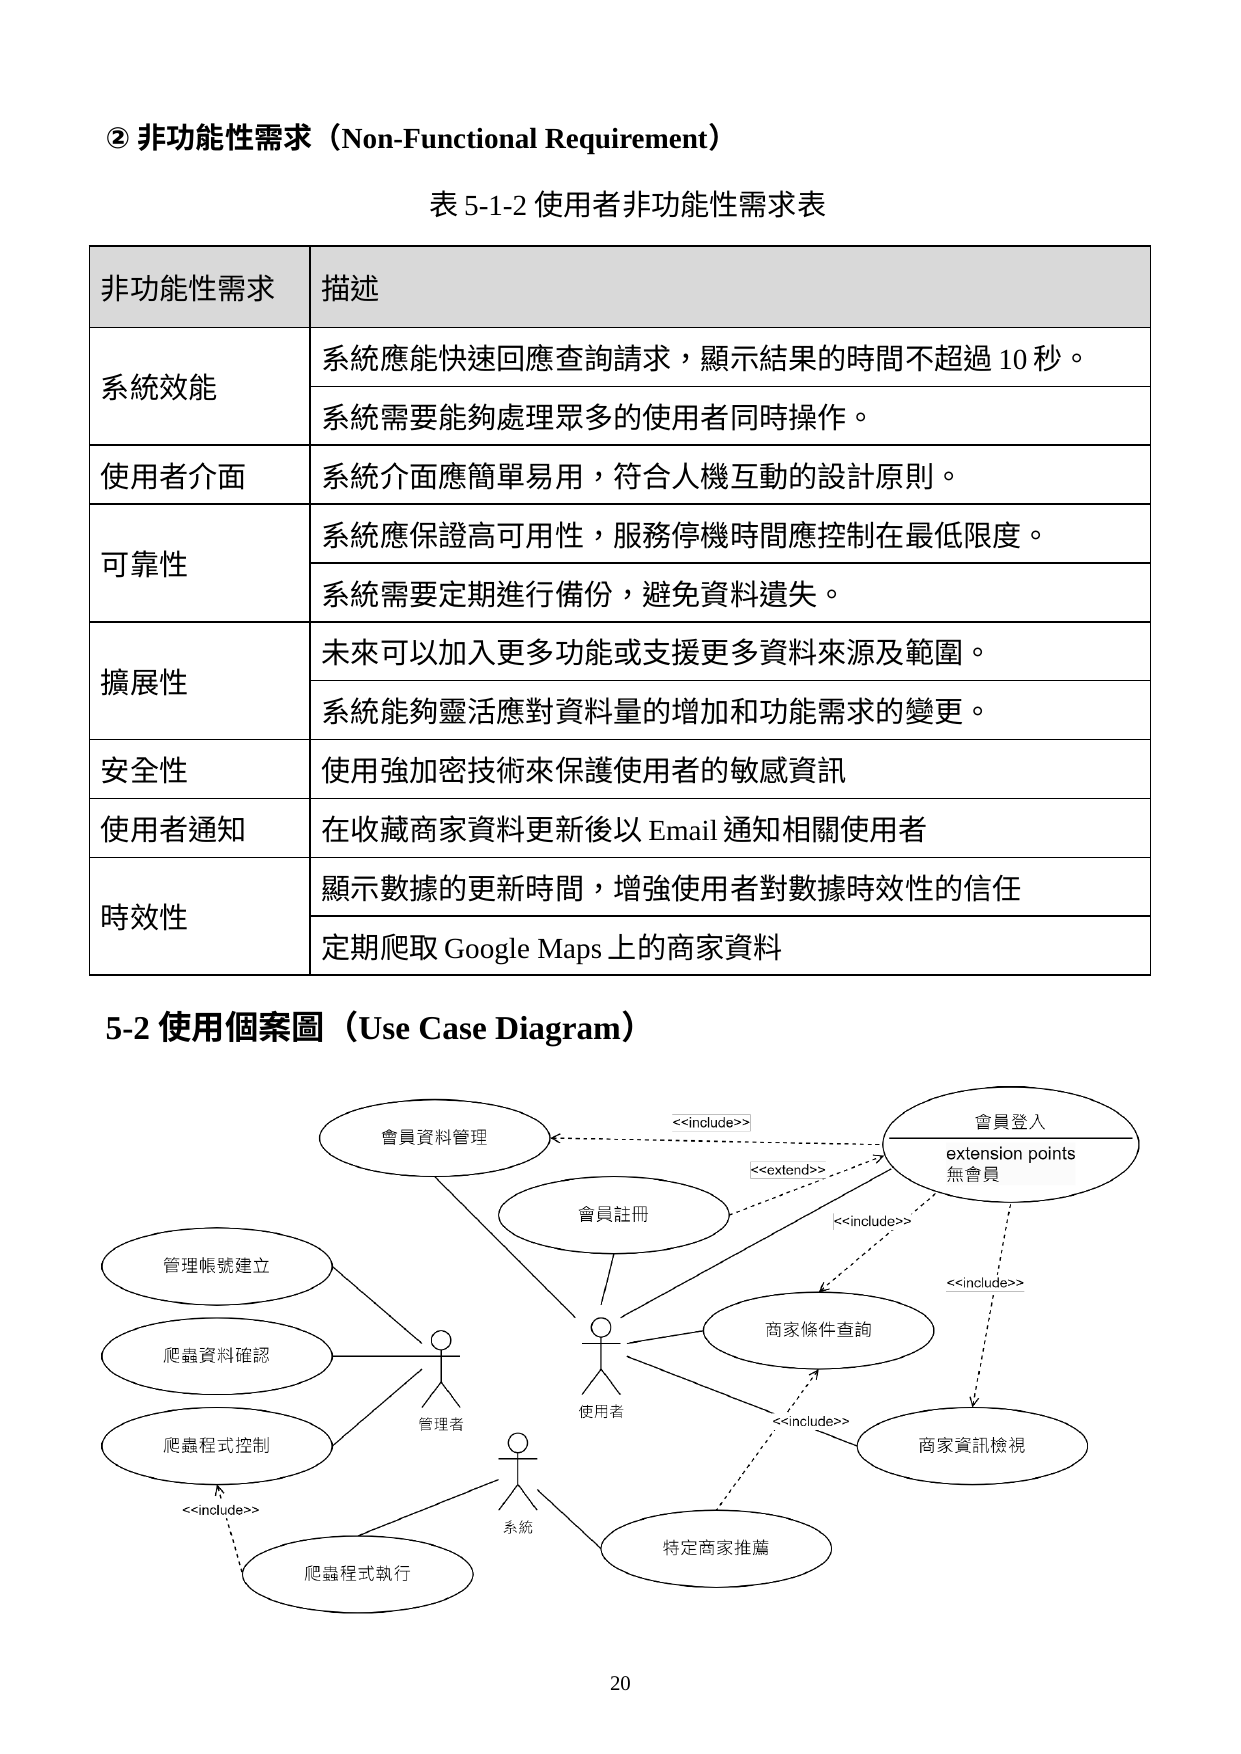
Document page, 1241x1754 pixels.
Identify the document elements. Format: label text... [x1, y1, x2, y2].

table_cell 使用強加密技術來保護使用者的敏感資訊 [311, 740, 1150, 797]
table_cell 顯示數據的更新時間，增強使用者對數據時效性的信任 [311, 858, 1150, 915]
table_cell 系統介面應簡單易用，符合人機互動的設計原則。 [311, 446, 1150, 503]
table_cell 可靠性 [90, 505, 309, 621]
table_cell 擴展性 [90, 623, 309, 739]
table_cell 系統效能 [90, 328, 309, 444]
table_cell 系統應保證高可用性，服務停機時間應控制在最低限度。 [311, 505, 1150, 562]
table_cell 未來可以加入更多功能或支援更多資料來源及範圍。 [311, 623, 1150, 680]
text 表5-1-2 使用者非功能性需求表 [89, 182, 1152, 224]
picture [88, 1073, 1152, 1626]
table_cell 在收藏商家資料更新後以Email通知相關使用者 [311, 799, 1150, 856]
table_cell 系統需要能夠處理眾多的使用者同時操作。 [311, 387, 1150, 444]
text ② 非功能性需求（Non-Functional Requirement） [89, 114, 1152, 157]
table_cell 安全性 [90, 740, 309, 797]
table_cell 系統能夠靈活應對資料量的增加和功能需求的變更。 [311, 681, 1150, 739]
table_cell 時效性 [90, 858, 309, 974]
table_header 描述 [311, 247, 1150, 327]
table_cell 系統應能快速回應查詢請求，顯示結果的時間不超過10秒。 [311, 328, 1150, 386]
table_header 非功能性需求 [90, 247, 309, 327]
table_cell 系統需要定期進行備份，避免資料遺失。 [311, 564, 1150, 621]
table_cell 定期爬取Google Maps上的商家資料 [311, 917, 1150, 974]
table_cell 使用者通知 [90, 799, 309, 856]
table_cell 使用者介面 [90, 446, 309, 503]
text 5-2 使用個案圖（Use Case Diagram） [89, 1001, 1152, 1049]
